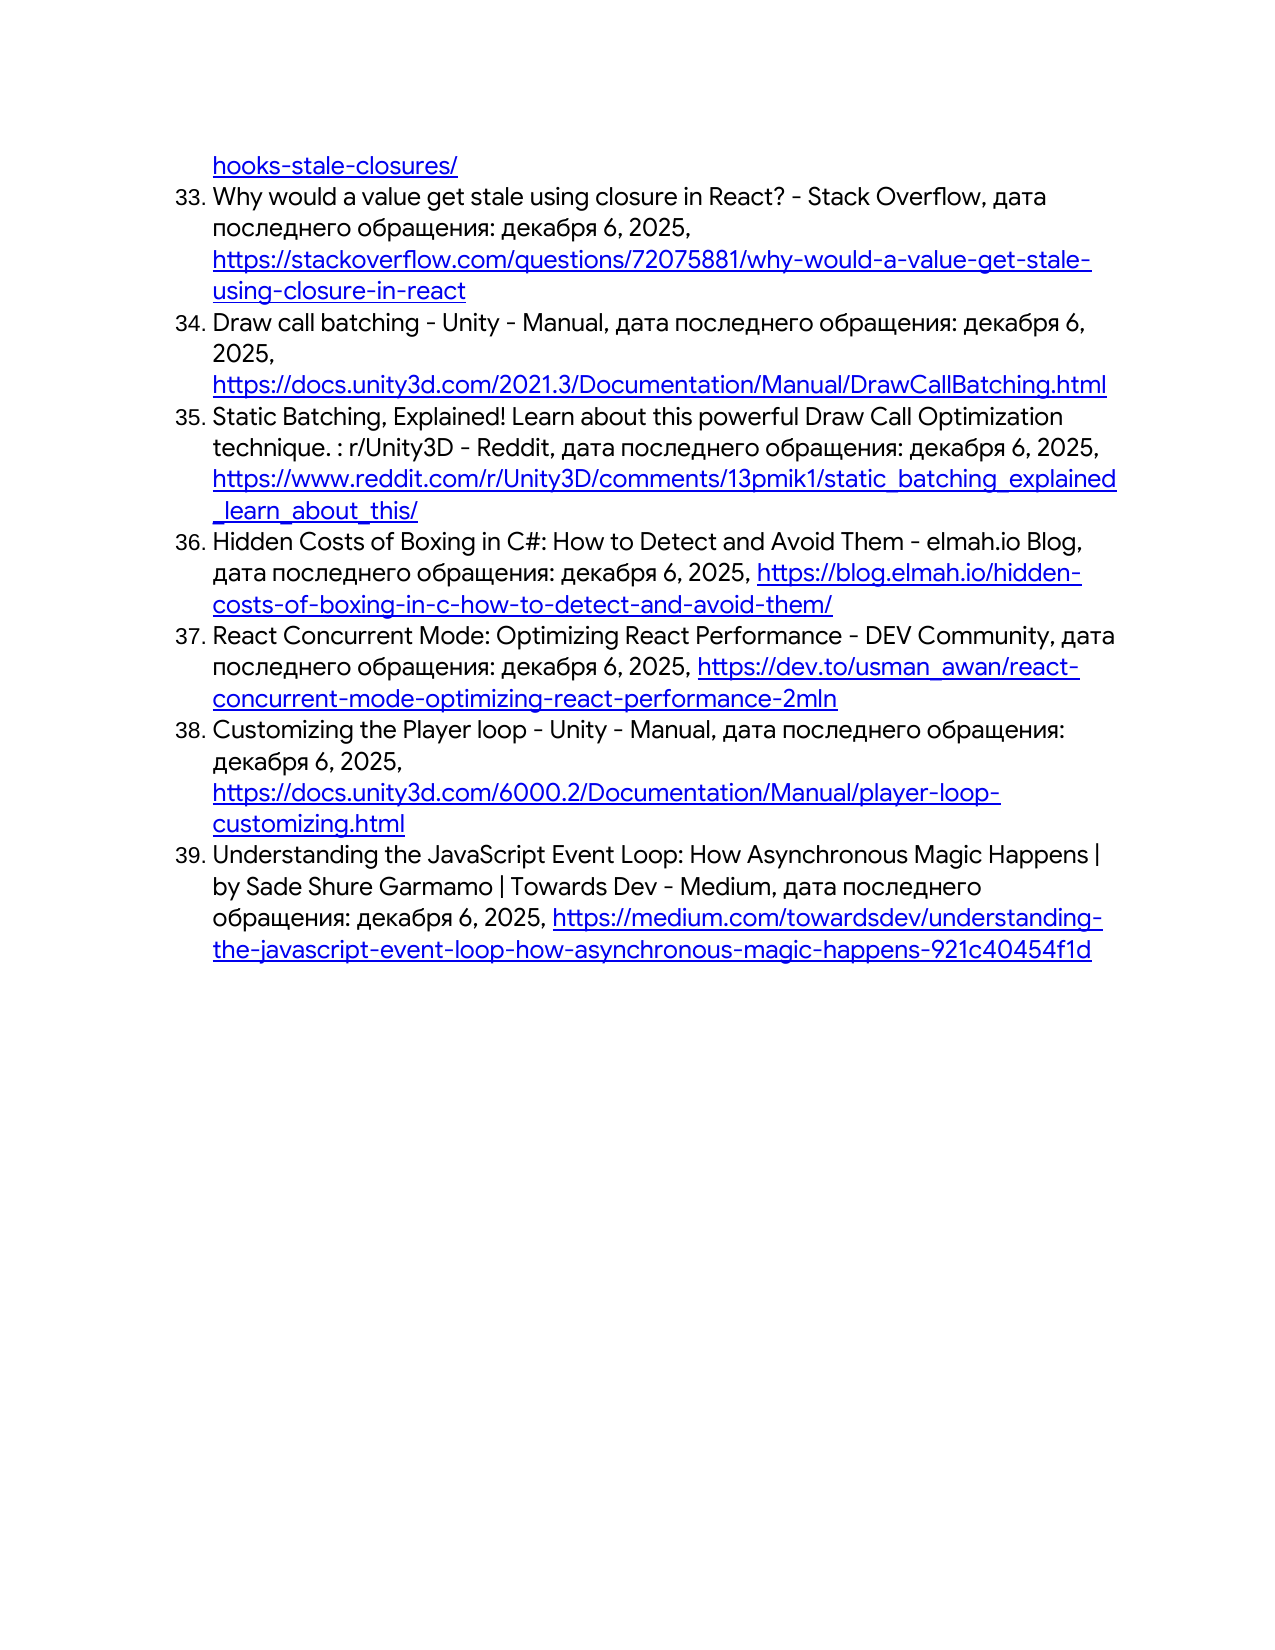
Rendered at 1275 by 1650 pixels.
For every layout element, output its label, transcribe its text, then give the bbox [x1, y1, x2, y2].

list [175, 150, 1125, 181]
list Static Batching, Explained! Learn about this powerful Draw Call Optimization technique. : r/Unity3D - Reddit, дата последнего обращения: декабря 6, 2025, https://www.reddit.com/r/Unity3D/comments/13pmik1/static_batching_explained_learn_about_this/ [175, 401, 1125, 526]
list Draw call batching - Unity - Manual, дата последнего обращения: декабря 6, 2025, https://docs.unity3d.com/2021.3/Documentation/Manual/DrawCallBatching.html [175, 307, 1125, 401]
list Why would a value get stale using closure in React? - Stack Overflow, дата последнего обращения: декабря 6, 2025, https://stackoverflow.com/questions/72075881/why-would-a-value-get-stale-using-closure-in-react [175, 181, 1125, 307]
list Customizing the Player loop - Unity - Manual, дата последнего обращения: декабря 6, 2025, https://docs.unity3d.com/6000.2/Documentation/Manual/player-loop-customizing.html [175, 714, 1125, 840]
list Hidden Costs of Boxing in C#: How to Detect and Avoid Them - elmah.io Blog, дата последнего обращения: декабря 6, 2025, https://blog.elmah.io/hidden-costs-of-boxing-in-c-how-to-detect-and-avoid-them/ [175, 526, 1125, 620]
list Understanding the JavaScript Event Loop: How Asynchronous Magic Happens | by Sade Shure Garmamo | Towards Dev - Medium, дата последнего обращения: декабря 6, 2025, https://medium.com/towardsdev/understanding-the-javascript-event-loop-how-asynchronous-magic-happens-921c40454f1d [175, 840, 1125, 965]
list React Concurrent Mode: Optimizing React Performance - DEV Community, дата последнего обращения: декабря 6, 2025, https://dev.to/usman_awan/react-concurrent-mode-optimizing-react-performance-2mln [175, 620, 1125, 714]
